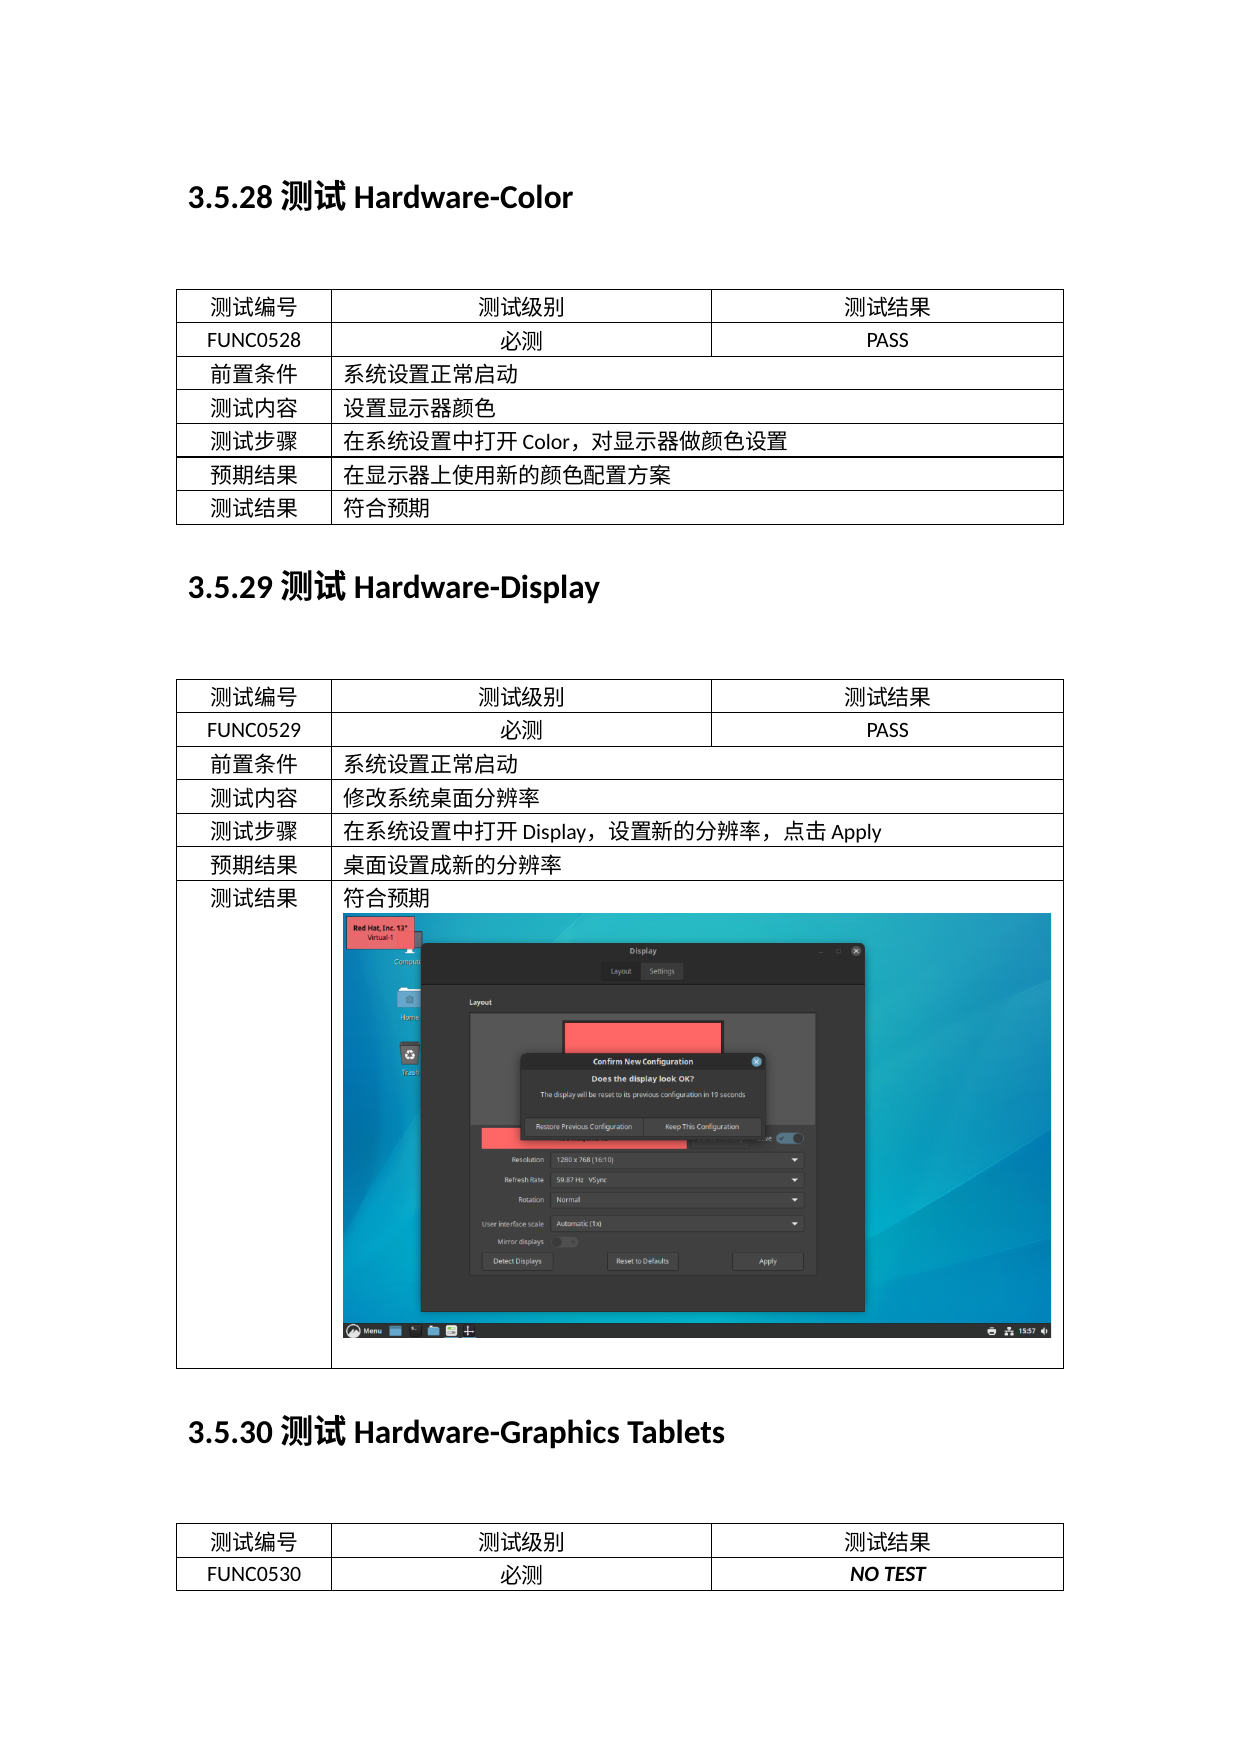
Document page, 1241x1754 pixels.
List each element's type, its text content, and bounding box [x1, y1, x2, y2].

table_cell 符合预期 [332, 491, 1063, 523]
table_cell 测试内容 [177, 390, 331, 423]
table_header 测试级别 [332, 1524, 711, 1557]
table_cell PASS [712, 323, 1063, 356]
table_cell 必测 [332, 713, 711, 746]
table_cell 设置显示器颜色 [332, 390, 1063, 423]
table_cell 系统设置正常启动 [332, 357, 1063, 389]
table_cell FUNC0529 [177, 713, 331, 746]
table_cell 测试步骤 [177, 424, 331, 456]
table_cell 修改系统桌面分辨率 [332, 780, 1063, 813]
picture [404, 1070, 416, 1074]
table_cell 在系统设置中打开Color，对显示器做颜色设置 [332, 424, 1063, 456]
table_header 测试编号 [177, 680, 331, 712]
picture [343, 913, 1052, 1338]
table_cell 必测 [332, 1558, 711, 1590]
table_cell 预期结果 [177, 458, 331, 490]
table_cell 测试结果 [177, 881, 331, 1368]
table_cell NO TEST [712, 1558, 1063, 1590]
table_cell 符合预期 [332, 881, 1063, 1368]
table_header 测试级别 [332, 680, 711, 712]
table_cell 桌面设置成新的分辨率 [332, 847, 1063, 880]
table_header 测试编号 [177, 1524, 331, 1557]
table_cell FUNC0530 [177, 1558, 331, 1590]
table_header 测试结果 [712, 1524, 1063, 1557]
table_header 测试结果 [712, 290, 1063, 322]
table_cell 在显示器上使用新的颜色配置方案 [332, 458, 1063, 490]
table_cell 必测 [332, 323, 711, 356]
subtitle 3.5.28 测试Hardware-Color [187, 162, 1053, 227]
table_header 测试编号 [177, 290, 331, 322]
table_cell 测试内容 [177, 780, 331, 813]
table_cell 测试步骤 [177, 814, 331, 846]
table_cell 在系统设置中打开Display，设置新的分辨率，点击Apply [332, 814, 1063, 846]
subtitle 3.5.29 测试Hardware-Display [187, 552, 1053, 617]
table_header 测试结果 [712, 680, 1063, 712]
table_cell 预期结果 [177, 847, 331, 880]
table_cell 前置条件 [177, 747, 331, 779]
subtitle 3.5.30 测试Hardware-Graphics Tablets [187, 1396, 1053, 1461]
table_cell 测试结果 [177, 491, 331, 523]
table_cell PASS [712, 713, 1063, 746]
table_cell FUNC0528 [177, 323, 331, 356]
table_cell 前置条件 [177, 357, 331, 389]
table_cell 系统设置正常启动 [332, 747, 1063, 779]
table_header 测试级别 [332, 290, 711, 322]
